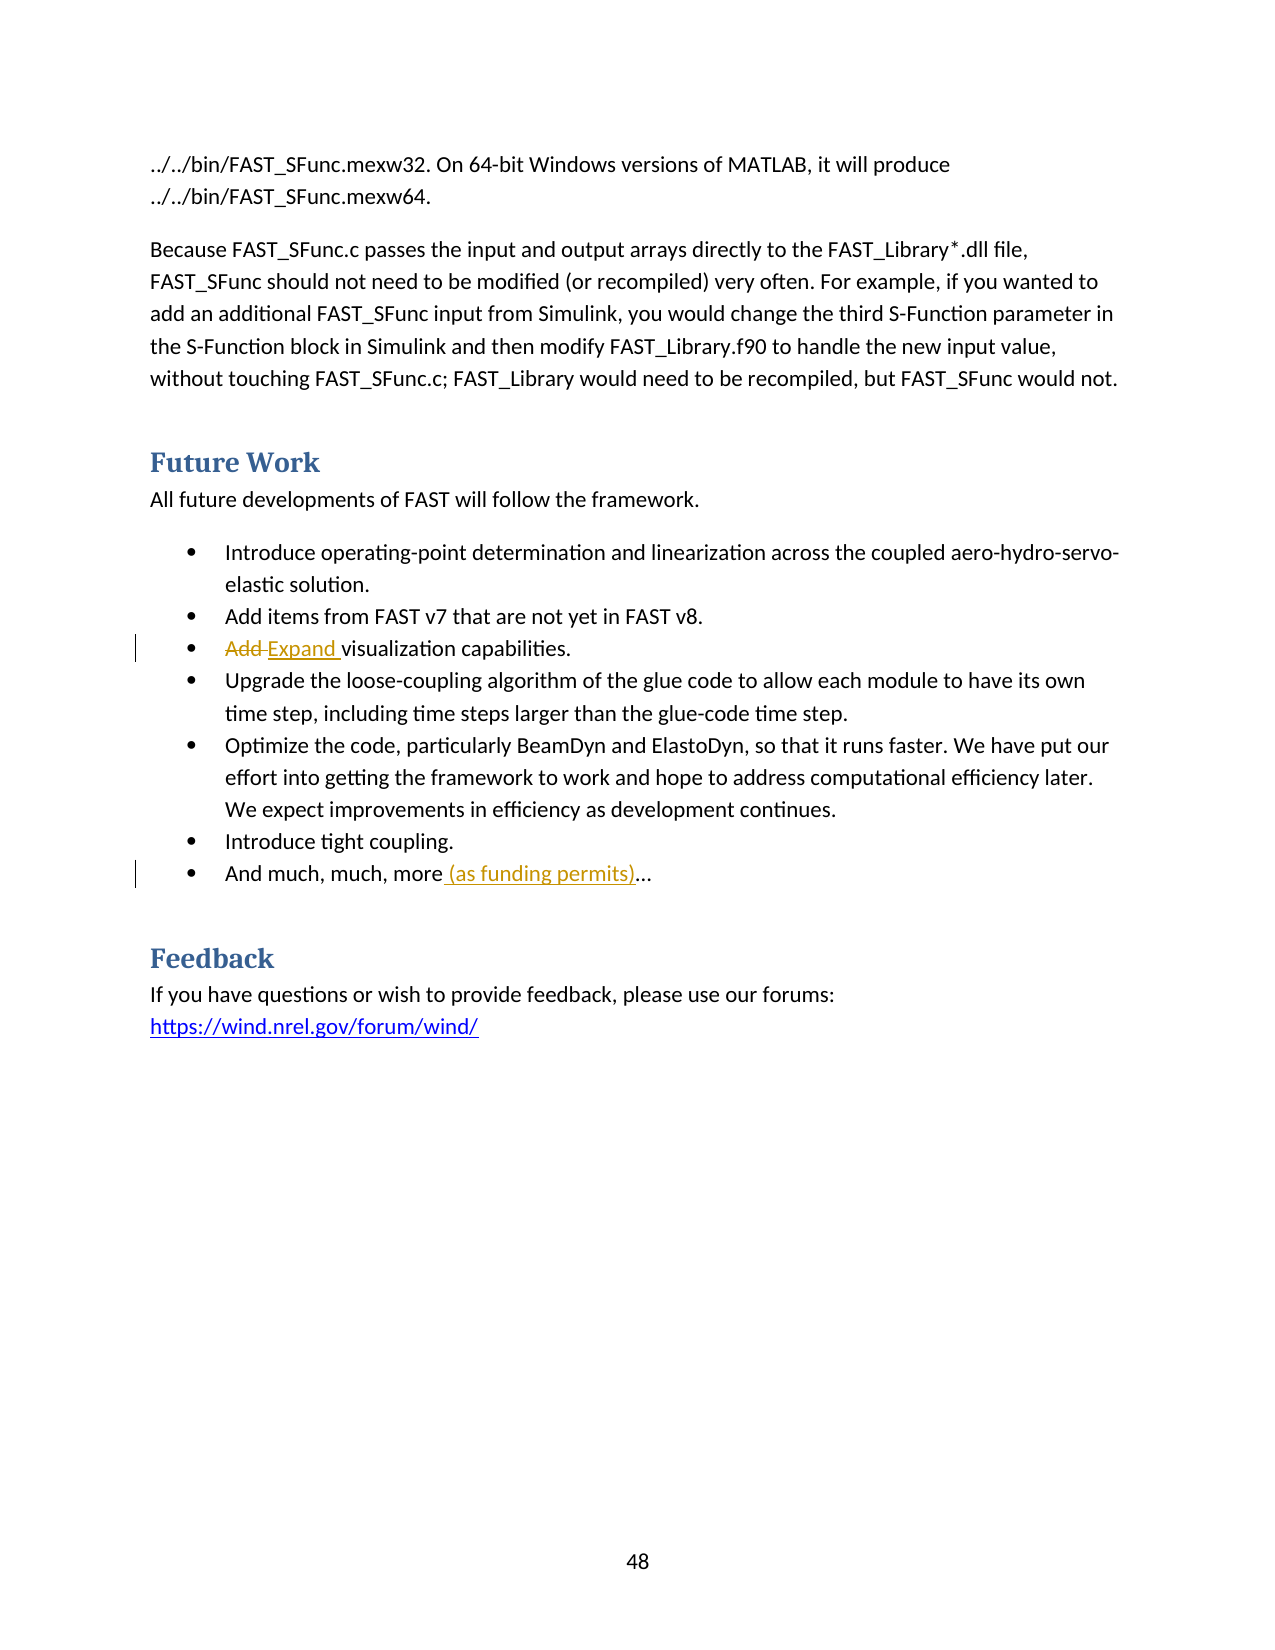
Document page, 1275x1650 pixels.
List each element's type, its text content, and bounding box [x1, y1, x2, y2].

subtitle Future Work [150, 446, 1125, 480]
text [150, 150, 1125, 210]
list Upgrade the loose-coupling algorithm of the glue code to allow each module to have its own time step, including time steps larger than the glue-code time step. [187, 666, 1125, 727]
list Optimize the code, particularly BeamDyn and ElastoDyn, so that it runs faster. We have put our effort into getting the framework to work and hope to address computational efficiency later. We expect improvements in efficiency as development continues. [187, 731, 1125, 823]
list visualization capabilities. [187, 634, 1125, 662]
list And much, much, more… [187, 859, 1125, 888]
text If you have questions or wish to provide feedback, please use our forums: https://wind.nrel.gov/forum/wind/ [150, 980, 1125, 1041]
text Because FAST_SFunc.c passes the input and output arrays directly to the FAST_Library*.dll file, FAST_SFunc should not need to be modified (or recompiled) very often. For example, if you wanted to add an additional FAST_SFunc input from Simulink, you would change the third S-Function parameter in the S-Function block in Simulink and then modify FAST_Library.f90 to handle the new input value, without touching FAST_SFunc.c; FAST_Library would need to be recompiled, but FAST_SFunc would not. [150, 235, 1125, 392]
list Introduce operating-point determination and linearization across the coupled aero-hydro-servo-elastic solution. [187, 538, 1125, 598]
subtitle Feedback [150, 942, 1125, 975]
list Add items from FAST v7 that are not yet in FAST v8. [187, 602, 1125, 630]
list Introduce tight coupling. [187, 827, 1125, 855]
text All future developments of FAST will follow the framework. [150, 485, 1125, 513]
